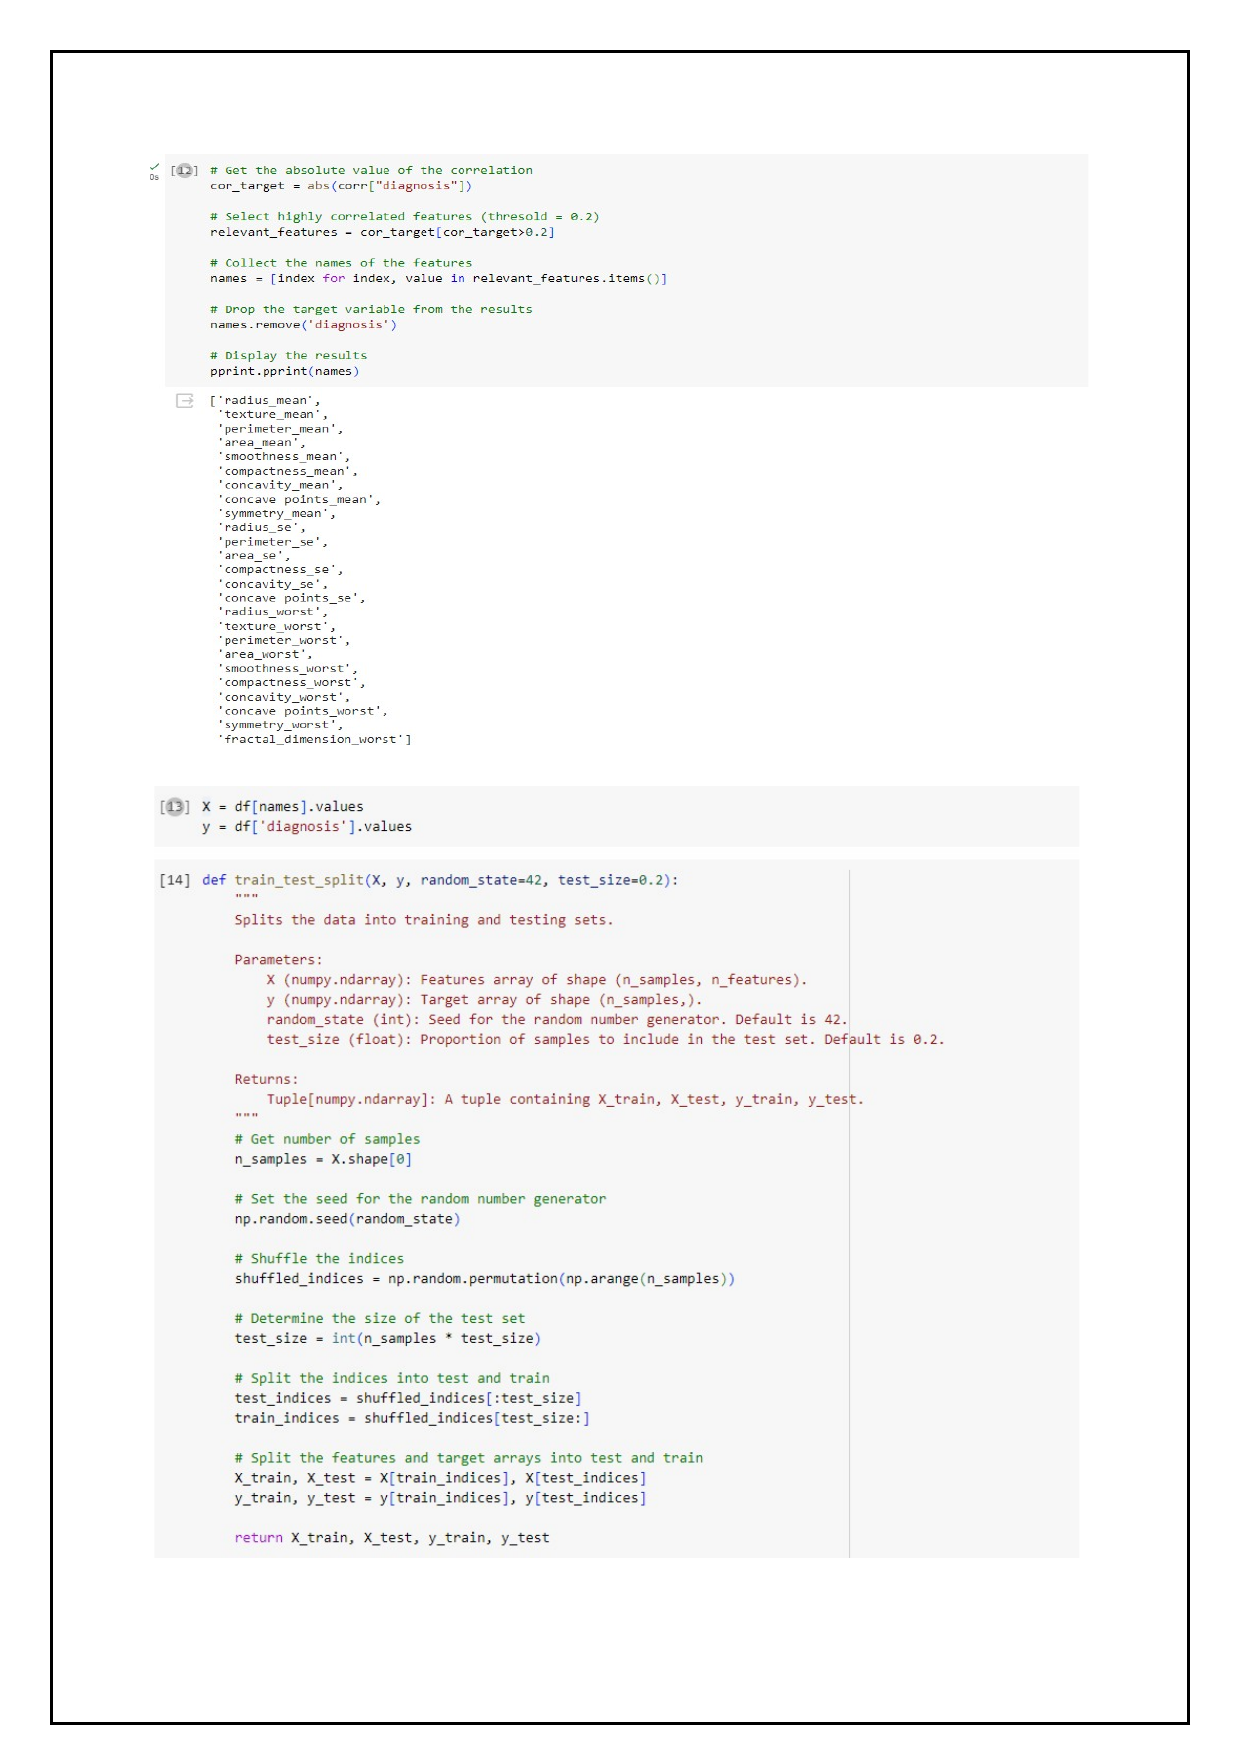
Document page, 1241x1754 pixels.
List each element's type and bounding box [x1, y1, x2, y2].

picture [154, 786, 1080, 1558]
picture [150, 154, 1089, 745]
